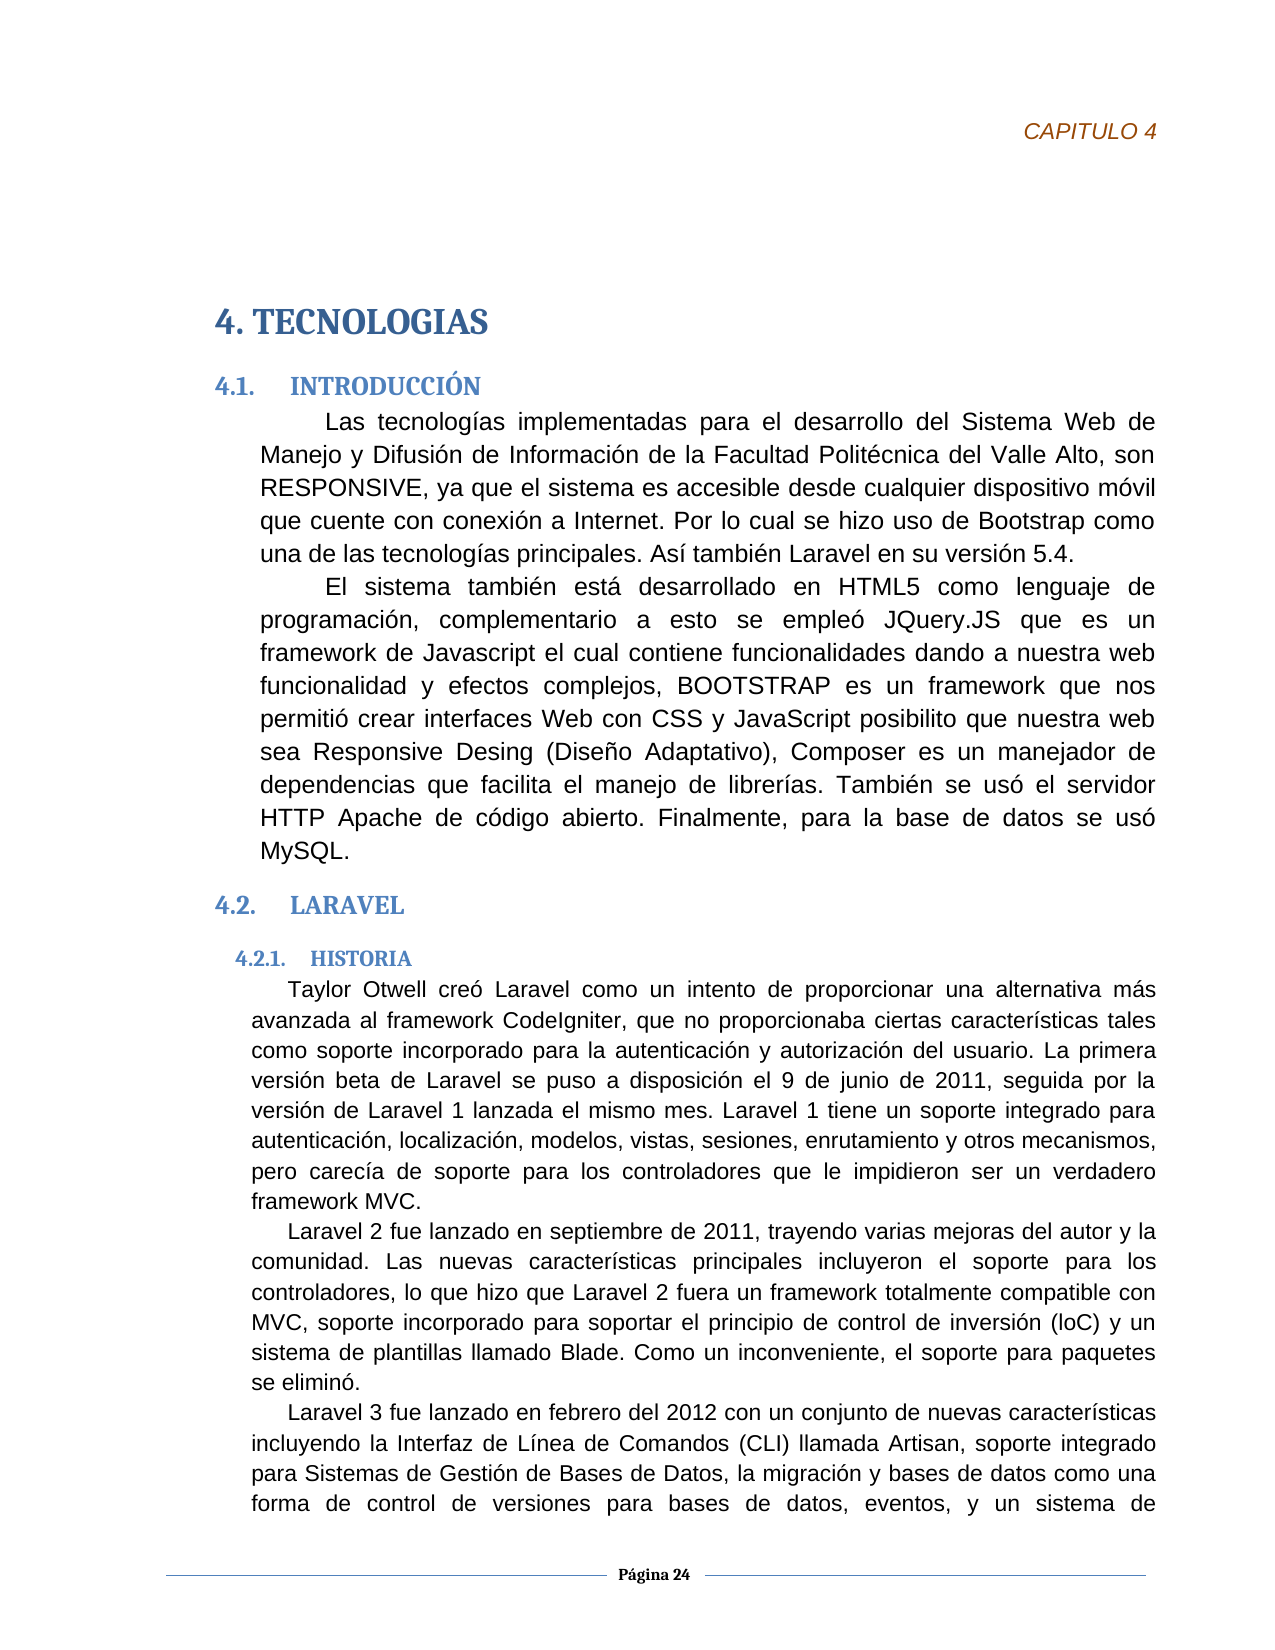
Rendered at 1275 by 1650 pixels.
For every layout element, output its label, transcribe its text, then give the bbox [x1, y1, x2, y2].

subtitle LARAVEL [215, 890, 1157, 921]
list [251, 1399, 1157, 1516]
subtitle TECNOLOGIAS [215, 300, 1157, 343]
list Laravel 2 fue lanzado en septiembre de 2011, trayendo varias mejoras del autor y la comunidad. Las nuevas características principales incluyeron el soporte para los controladores, lo que hizo que Laravel 2 fuera un framework totalmente compatible con MVC, soporte incorporado para soportar el principio de control de inversión (loC) y un sistema de plantillas llamado Blade. Como un inconveniente, el soporte para paquetes se eliminó. [251, 1218, 1157, 1396]
text CAPITULO 4 [177, 118, 1157, 144]
list El sistema también está desarrollado en HTML5 como lenguaje de programación, complementario a esto se empleó JQuery.JS que es un framework de Javascript el cual contiene funcionalidades dando a nuestra web funcionalidad y efectos complejos, BOOTSTRAP es un framework que nos permitió crear interfaces Web con CSS y JavaScript posibilito que nuestra web sea Responsive Desing (Diseño Adaptativo), Composer es un manejador de dependencias que facilita el manejo de librerías. También se usó el servidor HTTP Apache de código abierto. Finalmente, para la base de datos se usó MySQL. [260, 572, 1157, 864]
subtitle HISTORIA [235, 946, 1157, 973]
subtitle INTRODUCCIÓN [215, 371, 1157, 402]
list Taylor Otwell creó Laravel como un intento de proporcionar una alternativa más avanzada al framework CodeIgniter, que no proporcionaba ciertas características tales como soporte incorporado para la autenticación y autorización del usuario. La primera versión beta de Laravel se puso a disposición el 9 de junio de 2011, seguida por la versión de Laravel 1 lanzada el mismo mes. Laravel 1 tiene un soporte integrado para autenticación, localización, modelos, vistas, sesiones, enrutamiento y otros mecanismos, pero carecía de soporte para los controladores que le impidieron ser un verdadero framework MVC. [251, 976, 1157, 1214]
list Las tecnologías implementadas para el desarrollo del Sistema Web de Manejo y Difusión de Información de la Facultad Politécnica del Valle Alto, son RESPONSIVE, ya que el sistema es accesible desde cualquier dispositivo móvil que cuente con conexión a Internet. Por lo cual se hizo uso de Bootstrap como una de las tecnologías principales. Así también Laravel en su versión 5.4. [260, 407, 1157, 567]
